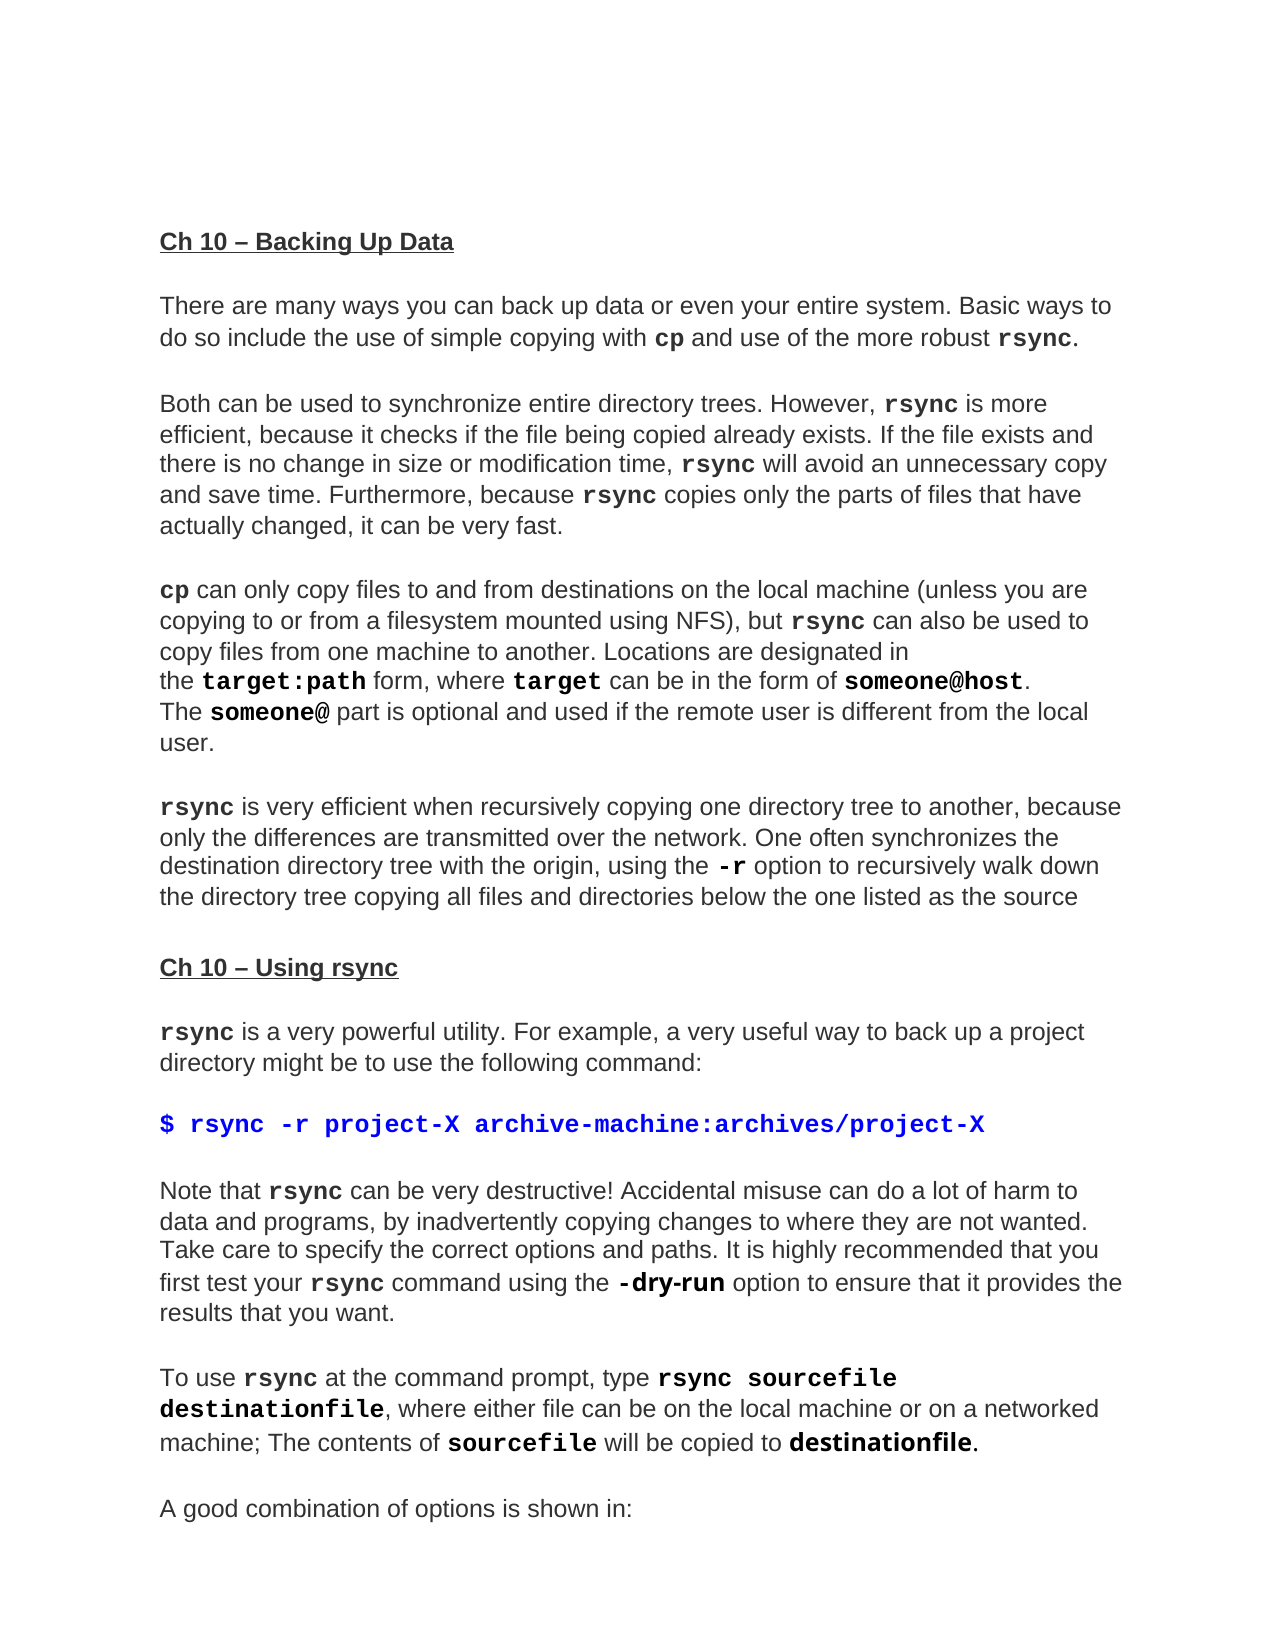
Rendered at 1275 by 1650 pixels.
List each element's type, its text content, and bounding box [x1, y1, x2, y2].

text rsync is a very powerful utility. For example, a very useful way to back up a project directory might be to use the following command: [159, 1017, 1125, 1077]
text Ch 10 – Backing Up Data [159, 220, 1125, 255]
text Both can be used to synchronize entire directory trees. However, rsync is more efficient, because it checks if the file being copied already exists. If the file exists and there is no change in size or modification time, rsync will avoid an unnecessary copy and save time. Furthermore, because rsync copies only the parts of files that have actually changed, it can be very fast. [159, 389, 1125, 539]
text There are many ways you can back up data or even your entire system. Basic ways to do so include the use of simple copying with cp and use of the more robust rsync. [159, 291, 1125, 354]
text Ch 10 – Using rsync [159, 946, 1125, 981]
text rsync is very efficient when recursively copying one directory tree to another, because only the differences are transmitted over the network. One often synchronizes the destination directory tree with the origin, using the -r option to recursively walk down the directory tree copying all files and directories below the one listed as the source [159, 792, 1125, 911]
text cp can only copy files to and from destinations on the local machine (unless you are copying to or from a filesystem mounted using NFS), but rsync can also be used to copy files from one machine to another. Locations are designated in the target:path form, where target can be in the form of someone@host. The someone@ part is optional and used if the remote user is different from the local user. [159, 575, 1125, 756]
text To use rsync at the command prompt, type rsync sourcefile destinationfile, where either file can be on the local machine or on a networked machine; The contents of sourcefile will be copied to destinationfile. [159, 1363, 1125, 1459]
text A good combination of options is shown in: [159, 1494, 1125, 1523]
text $ rsync -r project-X archive-machine:archives/project-X [159, 1112, 1125, 1140]
text Note that rsync can be very destructive! Accidental misuse can do a lot of harm to data and programs, by inadvertently copying changes to where they are not wanted. Take care to specify the correct options and paths. It is highly recommended that you first test your rsync command using the -dry-run option to ensure that it provides the results that you want. [159, 1176, 1125, 1327]
